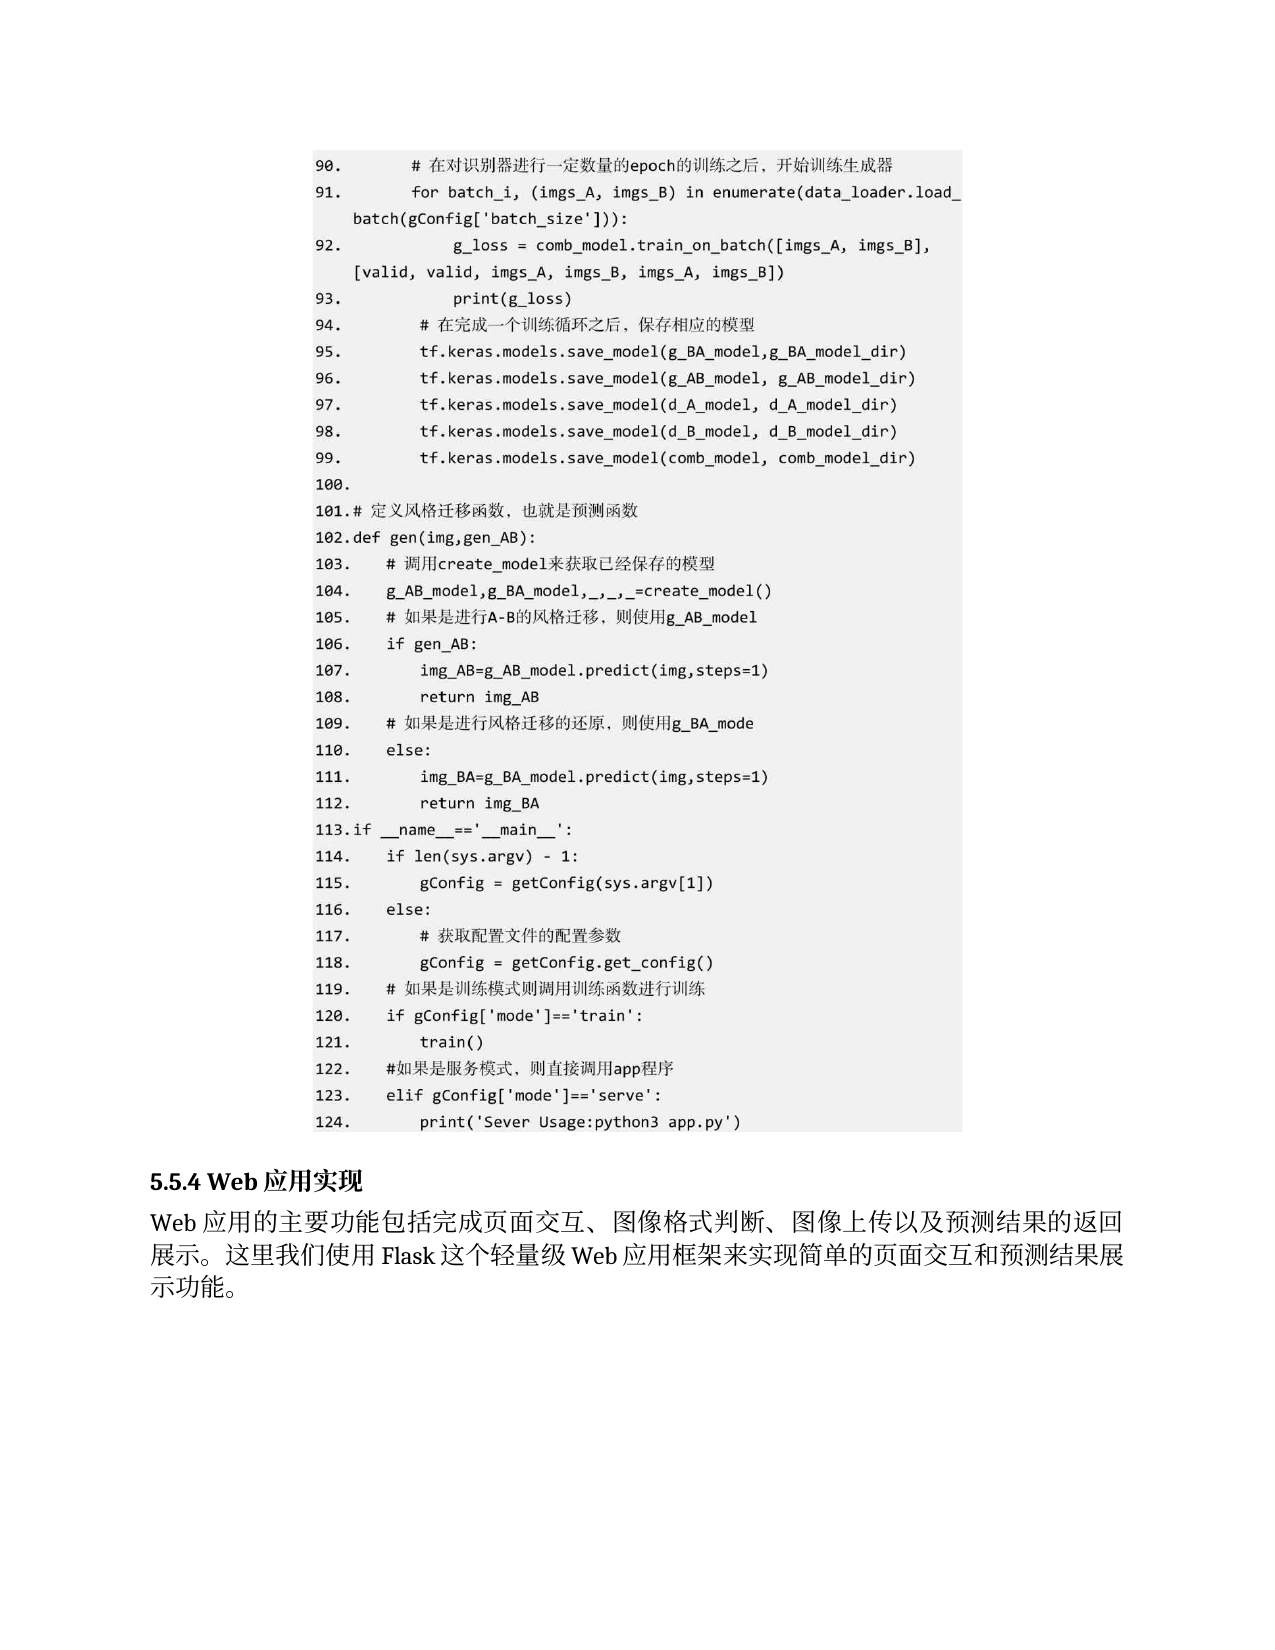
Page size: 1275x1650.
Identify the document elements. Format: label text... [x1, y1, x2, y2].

picture [312, 150, 963, 1132]
text Web应用的主要功能包括完成页面交互、图像格式判断、图像上传以及预测结果的返回展示。这里我们使用Flask这个轻量级Web应用框架来实现简单的页面交互和预测结果展示功能。 [150, 1206, 1125, 1303]
subtitle 5.5.4 Web应用实现 [150, 1164, 1125, 1197]
